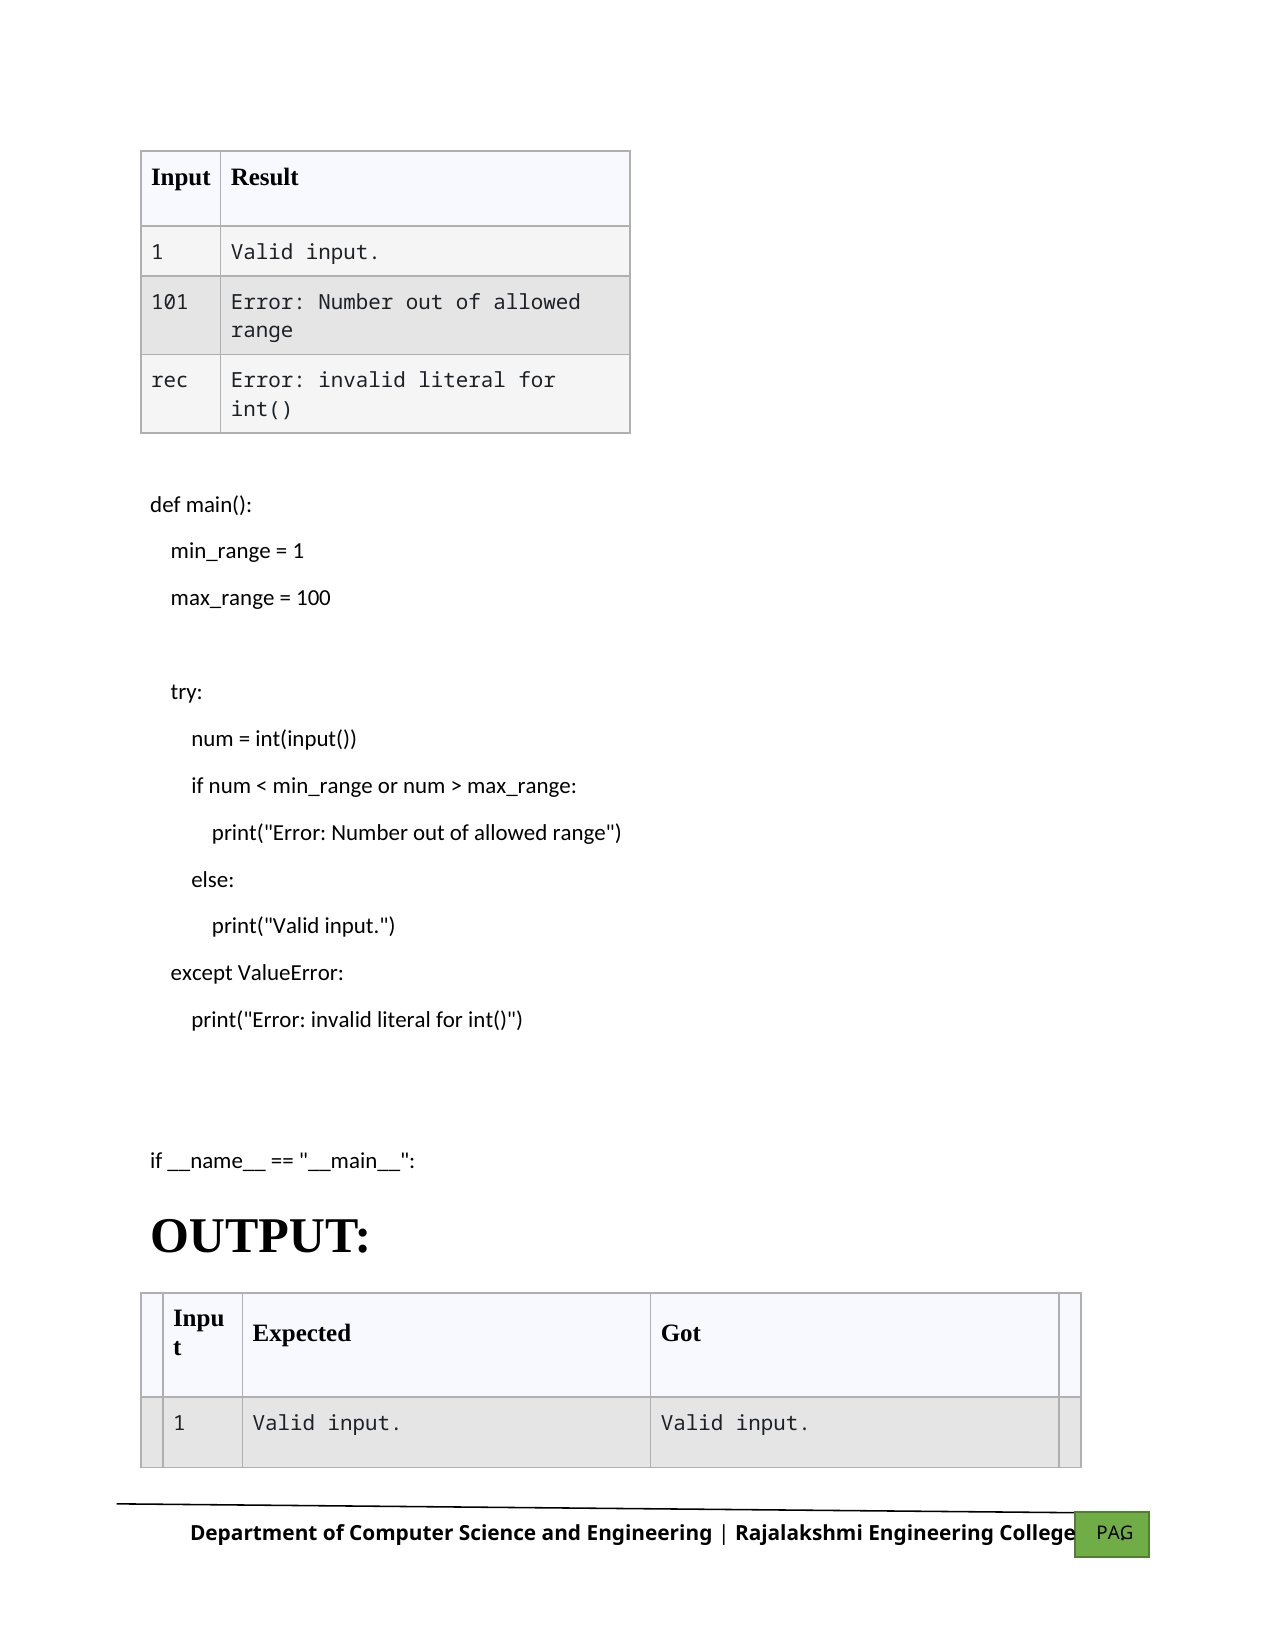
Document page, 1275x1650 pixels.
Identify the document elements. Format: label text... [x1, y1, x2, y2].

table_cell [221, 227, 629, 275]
subtitle OUTPUT: [150, 1205, 1125, 1263]
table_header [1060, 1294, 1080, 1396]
text if __name__ == "__main__": [150, 1146, 1125, 1174]
text print("Error: invalid literal for int()") [150, 1005, 1125, 1033]
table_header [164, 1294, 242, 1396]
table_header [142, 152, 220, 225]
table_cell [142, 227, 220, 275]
text except ValueError: [150, 958, 1125, 986]
text try: [150, 677, 1125, 705]
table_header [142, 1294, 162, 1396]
text if num < min_range or num > max_range: [150, 771, 1125, 799]
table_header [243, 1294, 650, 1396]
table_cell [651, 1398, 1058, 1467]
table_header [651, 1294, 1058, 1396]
text num = int(input()) [150, 724, 1125, 752]
text min_range = 1 [150, 537, 1125, 564]
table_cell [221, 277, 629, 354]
text print("Valid input.") [150, 912, 1125, 939]
text print("Error: Number out of allowed range") [150, 818, 1125, 846]
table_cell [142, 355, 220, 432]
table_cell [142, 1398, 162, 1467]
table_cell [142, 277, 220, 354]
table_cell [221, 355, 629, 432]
text def main(): [150, 490, 1125, 518]
text max_range = 100 [150, 583, 1125, 611]
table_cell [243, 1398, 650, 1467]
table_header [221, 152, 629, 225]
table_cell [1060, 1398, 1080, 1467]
text else: [150, 865, 1125, 893]
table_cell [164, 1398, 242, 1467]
